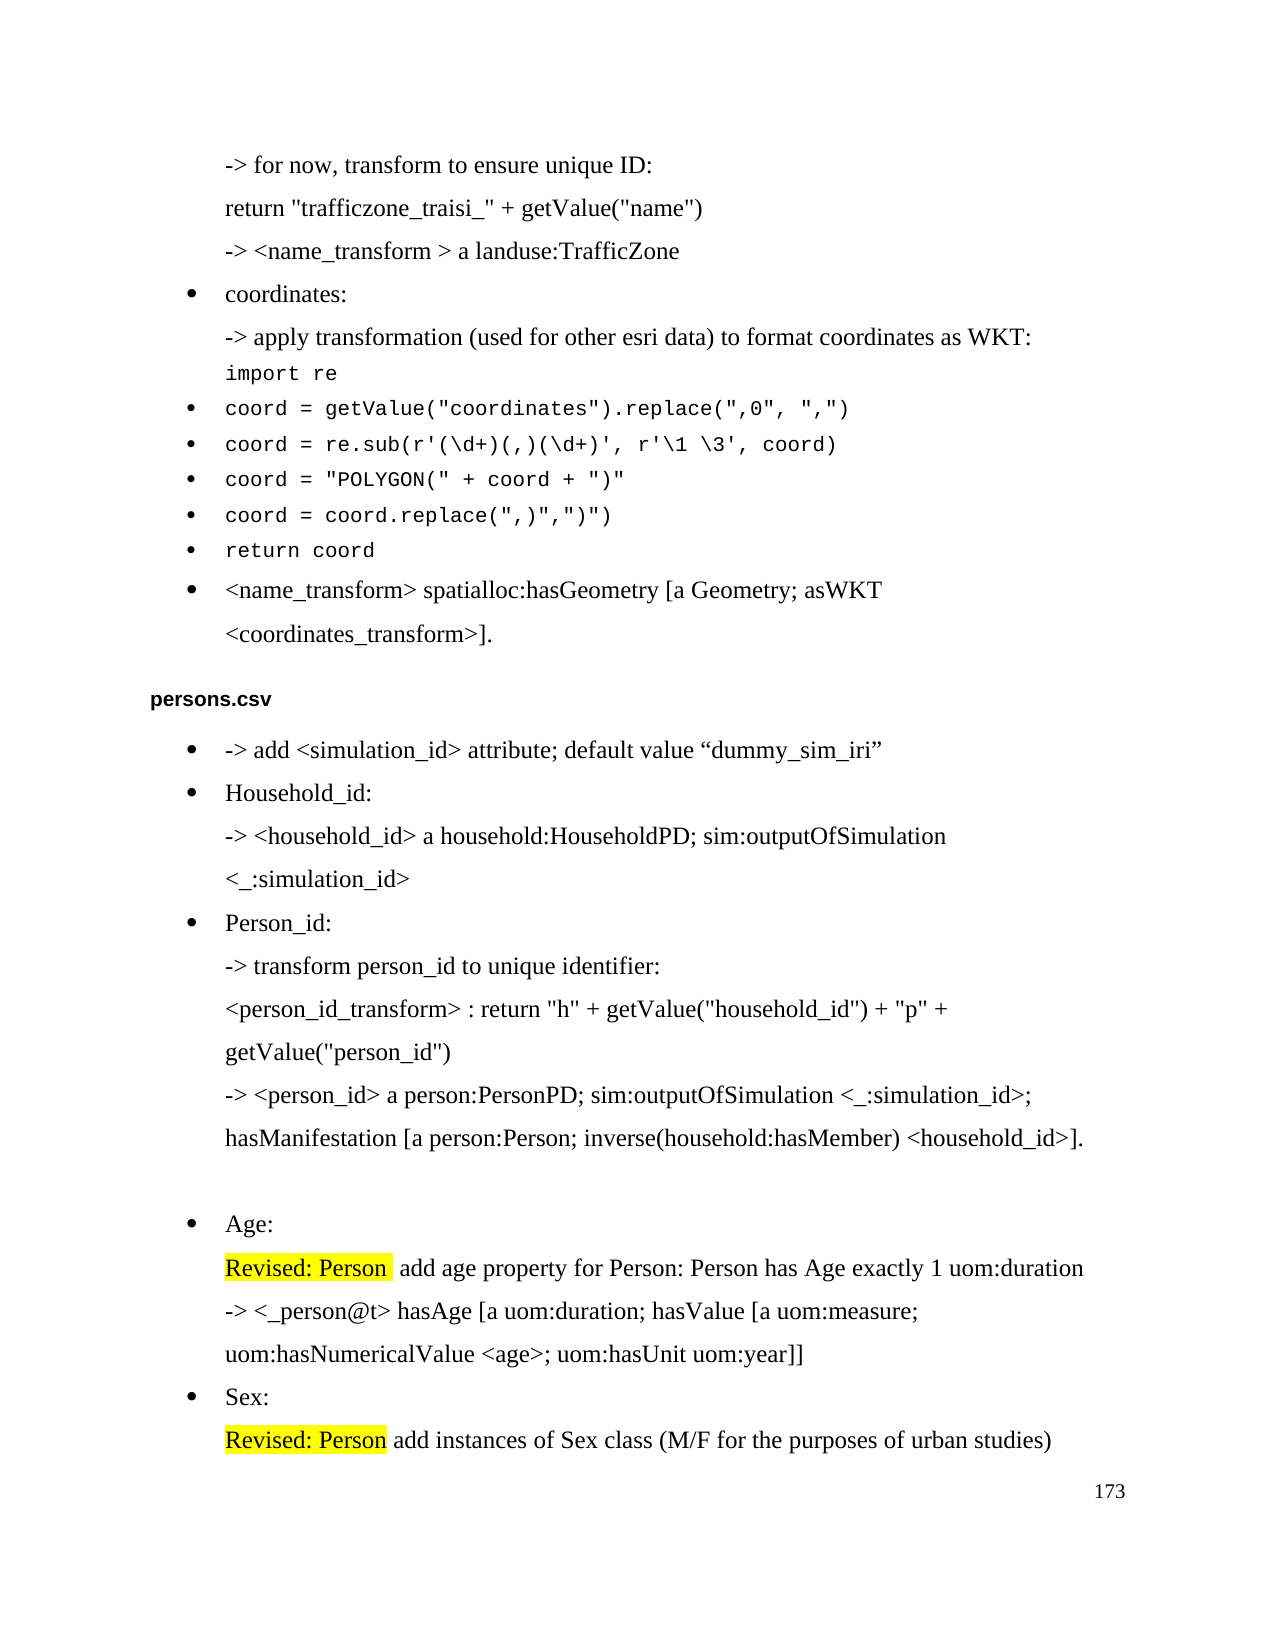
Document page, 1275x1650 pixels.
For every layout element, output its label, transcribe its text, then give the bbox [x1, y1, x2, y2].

list coord = getValue("coordinates").replace(",0", ",") [187, 398, 1125, 422]
list Person_id: -> transform person_id to unique identifier: <person_id_transform> : return "h" + getValue("household_id") + "p" + getValue("person_id") -> <person_id> a person:PersonPD; sim:outputOfSimulation <_:simulation_id>; hasManifestation [a person:Person; inverse(household:hasMember) <household_id>]. [187, 908, 1125, 1195]
subtitle persons.csv [150, 687, 1125, 711]
list coord = re.sub(r'(\d+)(,)(\d+)', r'\1 \3', coord) [187, 434, 1125, 457]
list return coord [187, 540, 1125, 564]
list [187, 1382, 1125, 1454]
list coordinates: -> apply transformation (used for other esri data) to format coordinates as WKT: import re [187, 279, 1125, 387]
list Age: Revised: Person add age property for Person: Person has Age exactly 1 uom:duration -> <_person@t> hasAge [a uom:duration; hasValue [a uom:measure; uom:hasNumericalValue <age>; uom:hasUnit uom:year]] [187, 1209, 1125, 1368]
list -> add <simulation_id> attribute; default value “dummy_sim_iri” [187, 735, 1125, 764]
list coord = coord.replace(",)",")") [187, 505, 1125, 528]
list Household_id: -> <household_id> a household:HouseholdPD; sim:outputOfSimulation <_:simulation_id> [187, 778, 1125, 893]
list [187, 150, 1125, 265]
list <name_transform> spatialloc:hasGeometry [a Geometry; asWKT <coordinates_transform>]. [187, 576, 1125, 647]
list coord = "POLYGON(" + coord + ")" [187, 469, 1125, 493]
